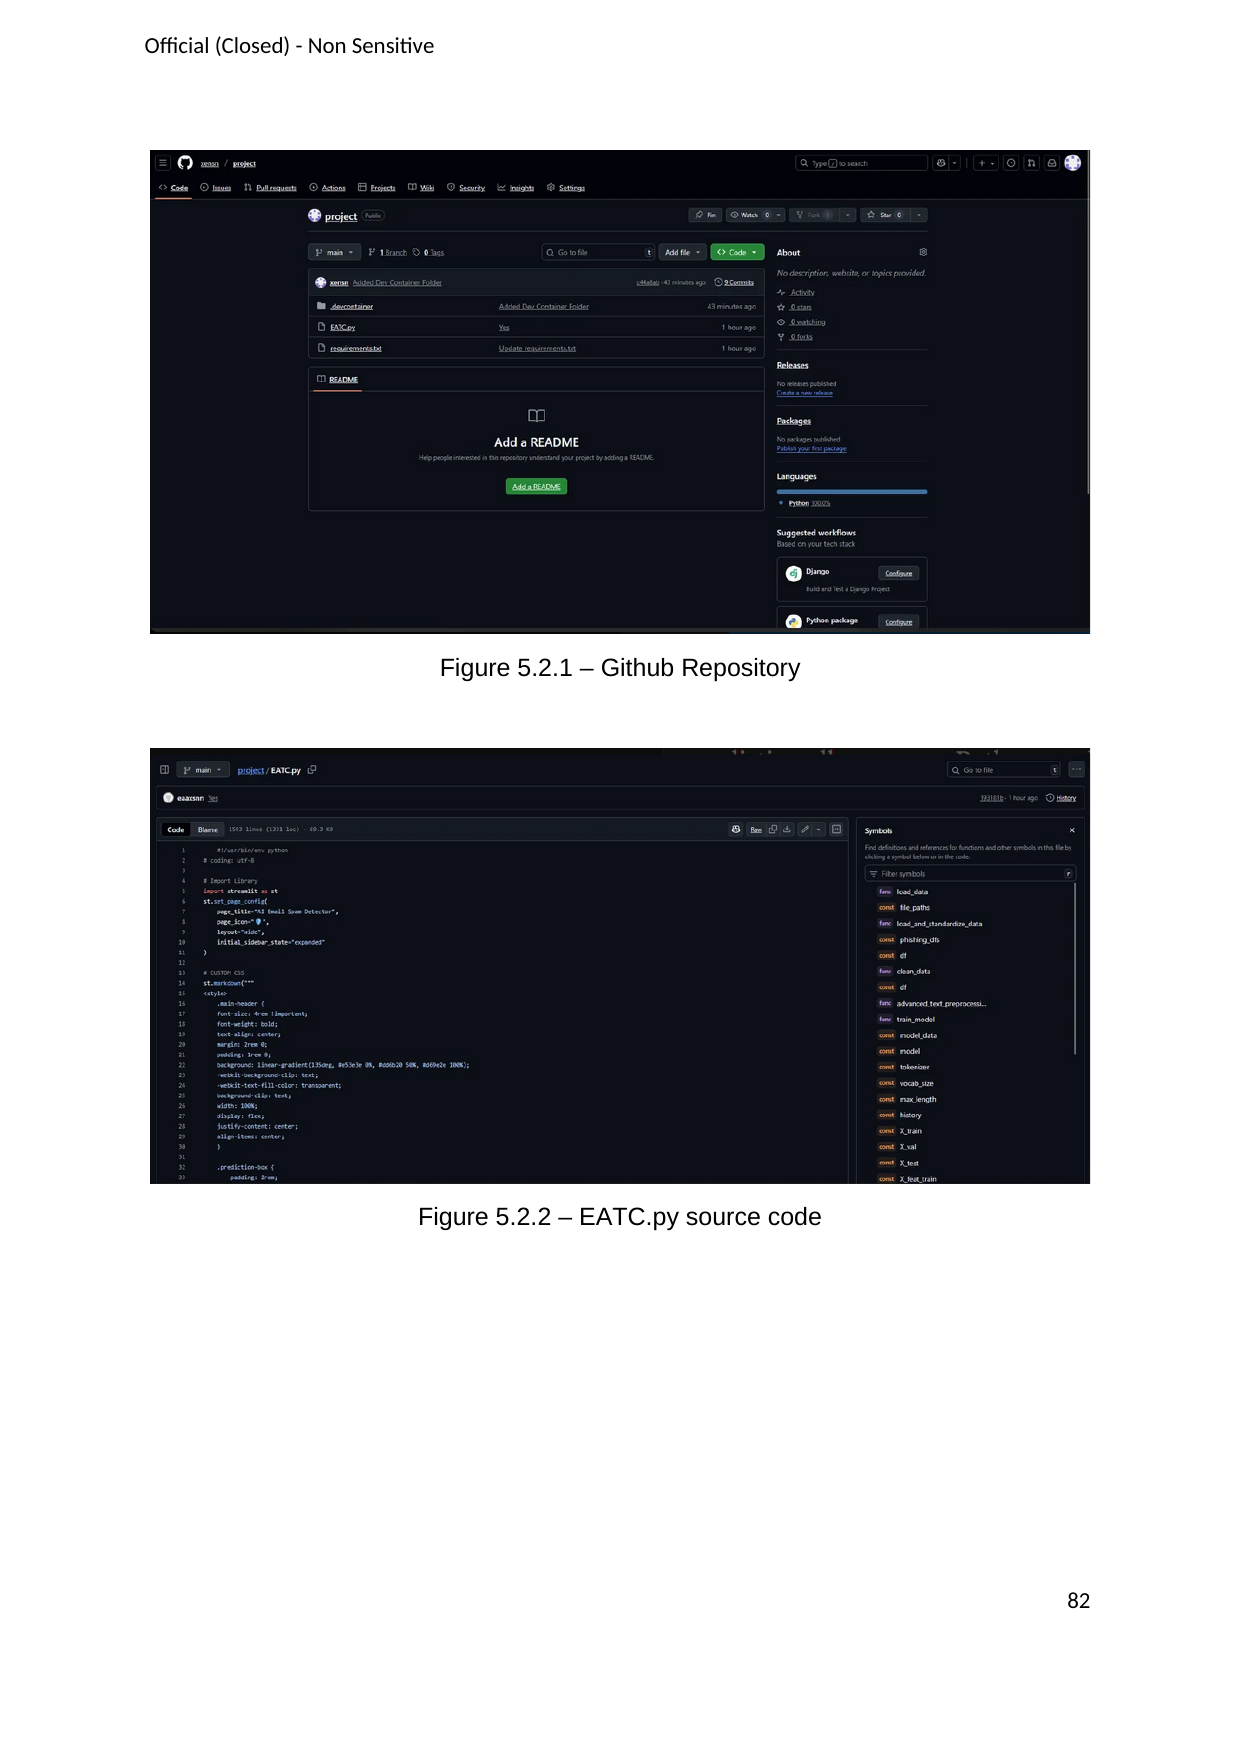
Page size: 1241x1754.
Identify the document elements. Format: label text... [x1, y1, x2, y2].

picture [150, 150, 1091, 634]
picture [150, 748, 1091, 1184]
text Figure 5.2.1 – Github Repository [150, 653, 1090, 682]
text Figure 5.2.2 – EATC.py source code [150, 1202, 1090, 1231]
